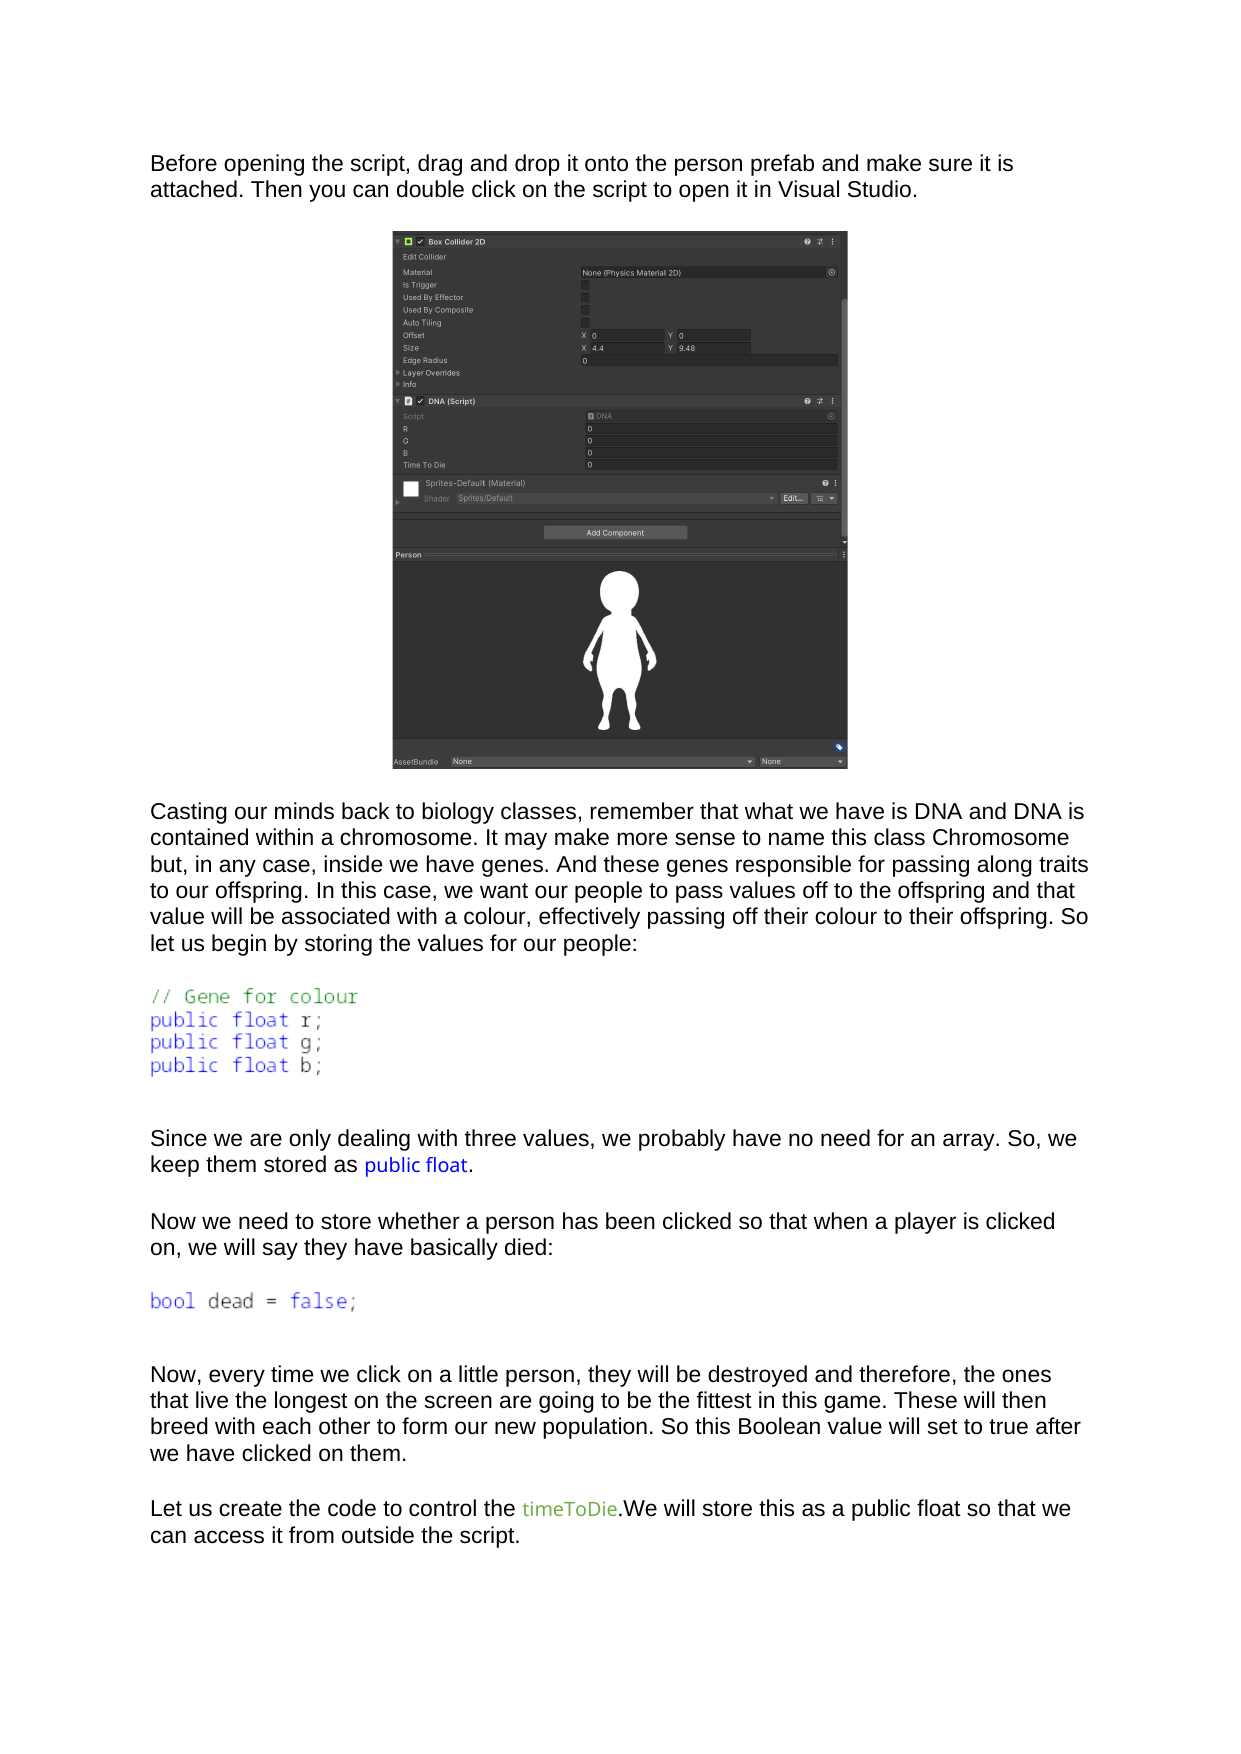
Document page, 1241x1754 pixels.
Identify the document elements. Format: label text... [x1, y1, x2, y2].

text Before opening the script, drag and drop it onto the person prefab and make sure it is attached. Then you can double click on the script to open it in Visual Studio. [150, 232, 1090, 284]
text Now, every time we click on a little person, they will be destroyed and therefore, the ones that live the longest on the screen are going to be the fittest in this game. These will then breed with each other to form our new population. So this Boolean value will set to true after we have clicked on them. [150, 1442, 1090, 1548]
text Since we are only dealing with three values, we probably have no need for an array. So, we keep them stored as public float. [150, 1207, 1090, 1261]
picture [392, 313, 848, 851]
text Casting our minds back to biology classes, remember that what we have is DNA and DNA is contained within a chromosome. It may make more sense to name this class Chromosome but, in any case, inside we have genes. And these genes responsible for passing along traits to our offspring. In this case, we want our people to pass values off to the offspring and that value will be associated with a colour, effectively passing off their colour to their offspring. So let us begin by storing the values for our people: [150, 880, 1090, 1038]
text Now we need to store whether a person has been clicked so that when a player is clicked on, we will say they have basically died: [150, 1290, 1090, 1342]
